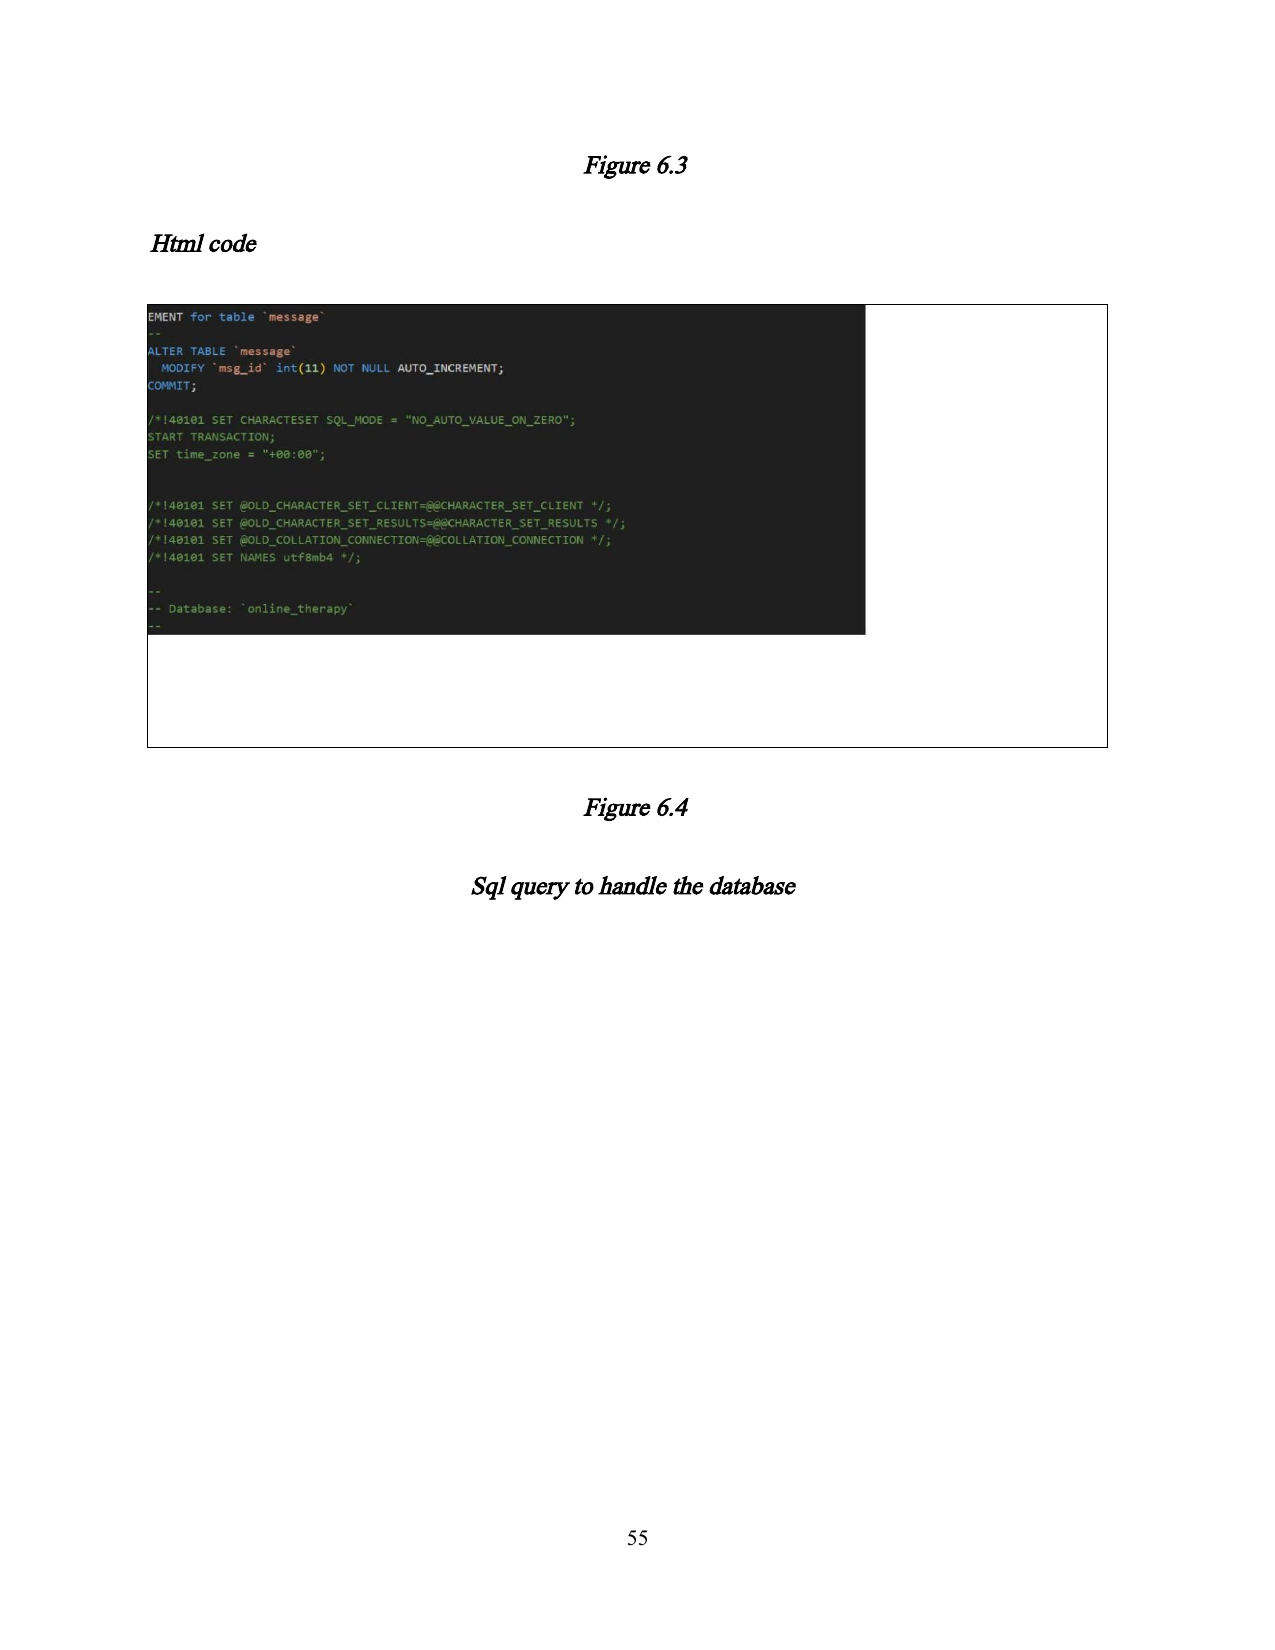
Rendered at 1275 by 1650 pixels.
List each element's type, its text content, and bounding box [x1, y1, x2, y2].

list Figure 6.4 [583, 793, 717, 821]
list 5 [638, 1526, 674, 1550]
picture [148, 305, 1107, 747]
list Figure 6.3 [583, 151, 717, 179]
list Html code [150, 229, 281, 257]
list Sql query to handle the database [470, 872, 830, 899]
